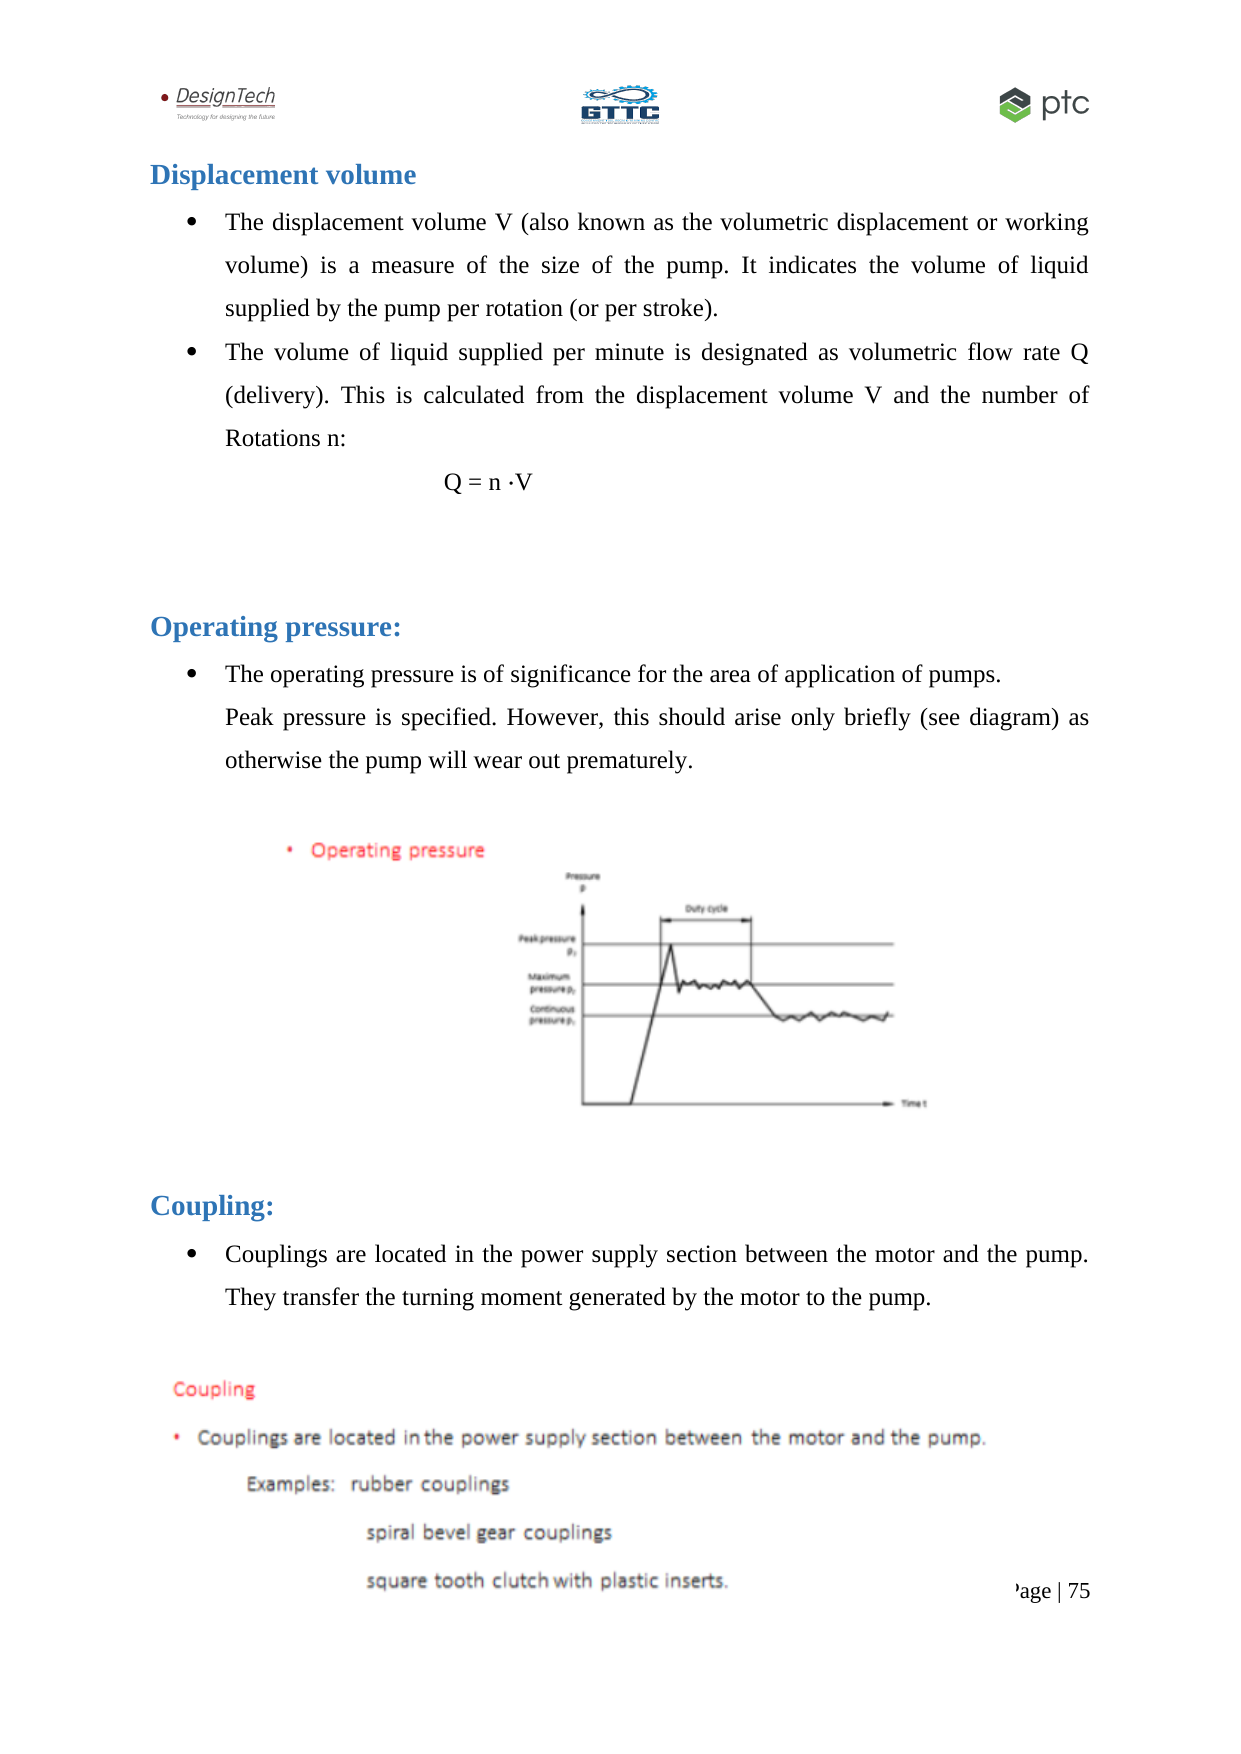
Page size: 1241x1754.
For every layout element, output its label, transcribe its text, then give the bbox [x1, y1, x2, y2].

text Peak pressure is specified. However, this should arise only briefly (see diagram) as otherwise the pump will wear out prematurely. [225, 702, 1090, 774]
picture [150, 76, 286, 131]
picture [998, 79, 1091, 131]
subtitle Displacement volume [150, 157, 1090, 190]
list The volume of liquid supplied per minute is designated as volumetric flow rate Q (delivery). This is calculated from the displacement volume V and the number of Rotations n: [187, 337, 1090, 452]
picture [565, 79, 675, 131]
list Couplings are located in the power supply section between the motor and the pump. They transfer the turning moment generated by the motor to the pump. [187, 1239, 1090, 1311]
subtitle Coupling: [150, 1188, 1090, 1222]
text Q = n ⋅V [150, 466, 1090, 496]
picture [162, 1368, 1017, 1621]
list The displacement volume V (also known as the volumetric displacement or working volume) is a measure of the size of the pump. It indicates the volume of liquid supplied by the pump per rotation (or per stroke). [187, 207, 1090, 322]
list The operating pressure is of significance for the area of application of pumps. [187, 659, 1090, 688]
subtitle Operating pressure: [150, 609, 1090, 642]
picture [261, 831, 979, 1128]
